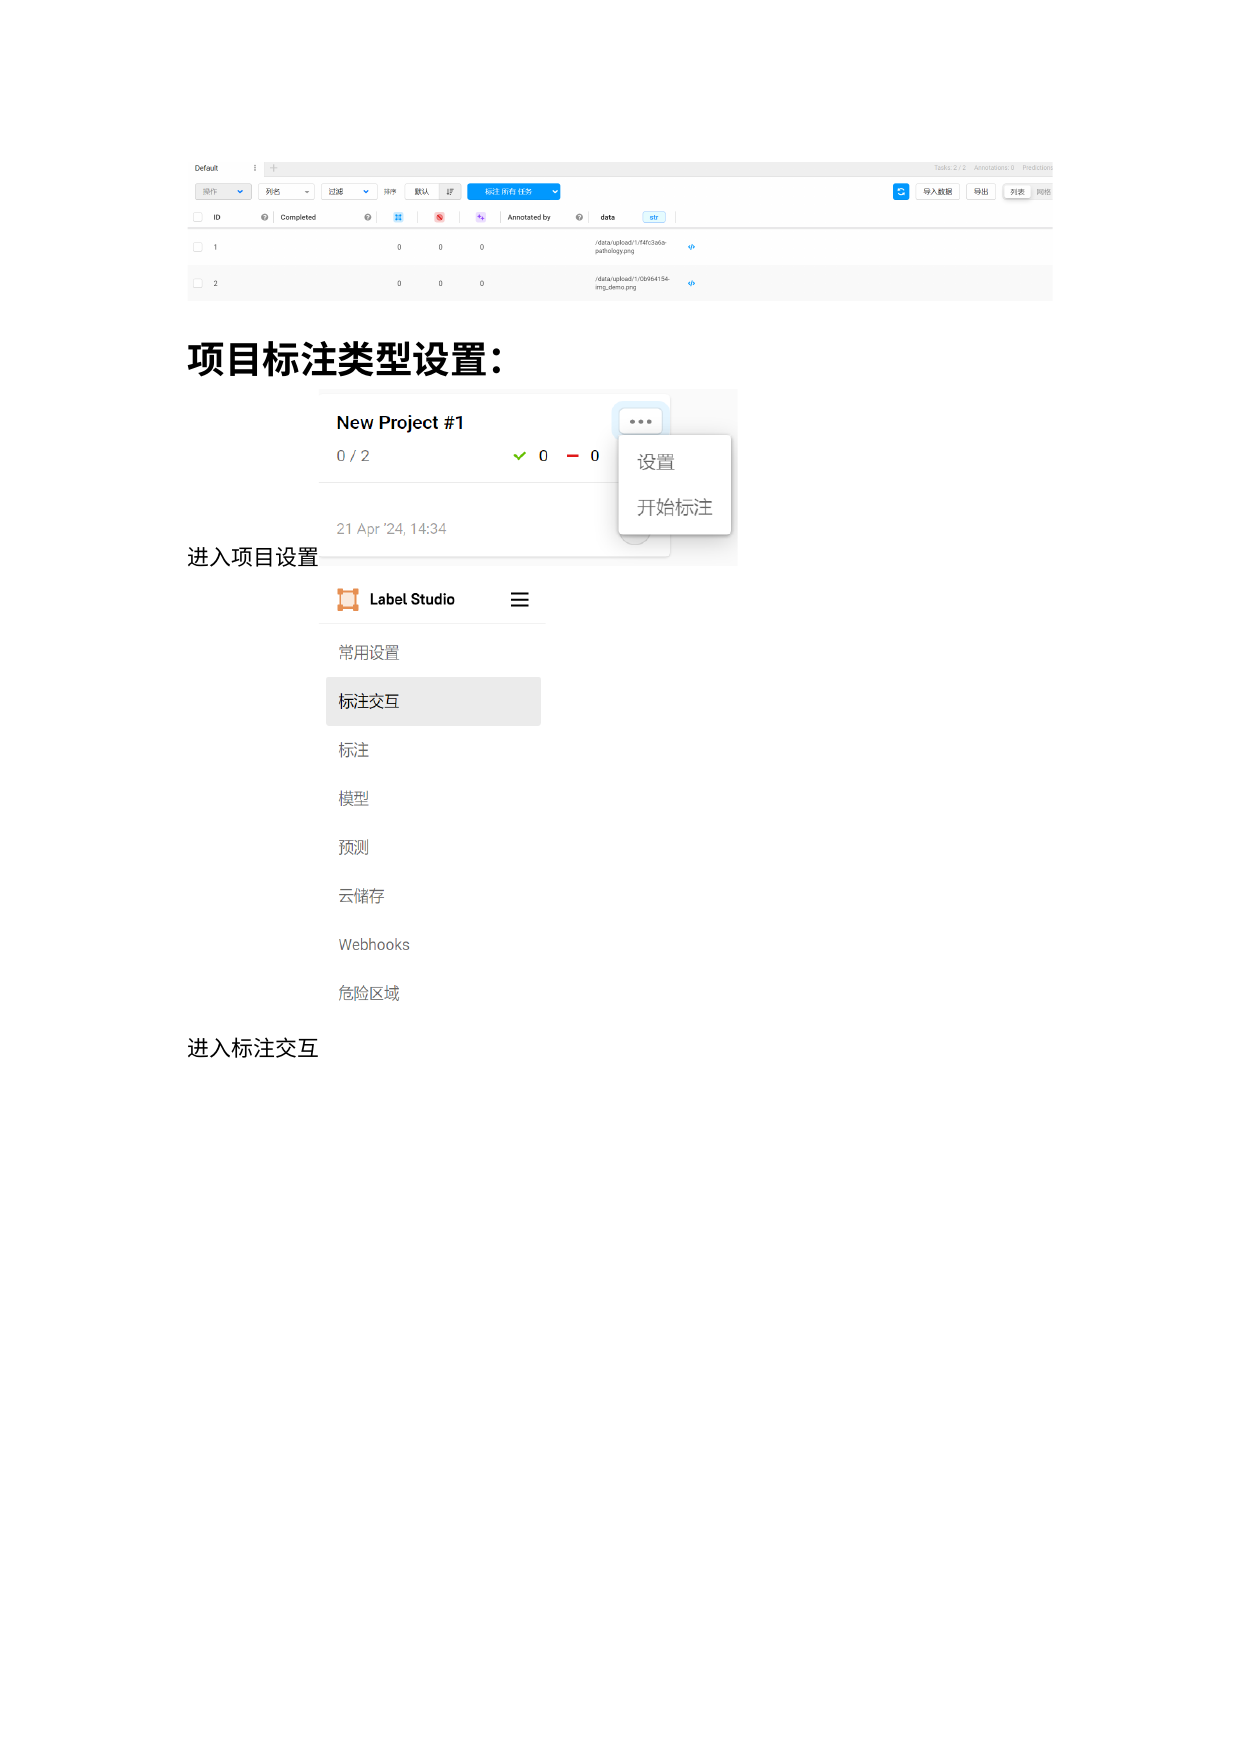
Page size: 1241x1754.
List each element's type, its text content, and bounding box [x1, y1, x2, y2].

picture [187, 162, 1053, 301]
picture [318, 584, 546, 1056]
picture [318, 389, 738, 566]
text 项目标注类型设置： [187, 324, 1053, 389]
